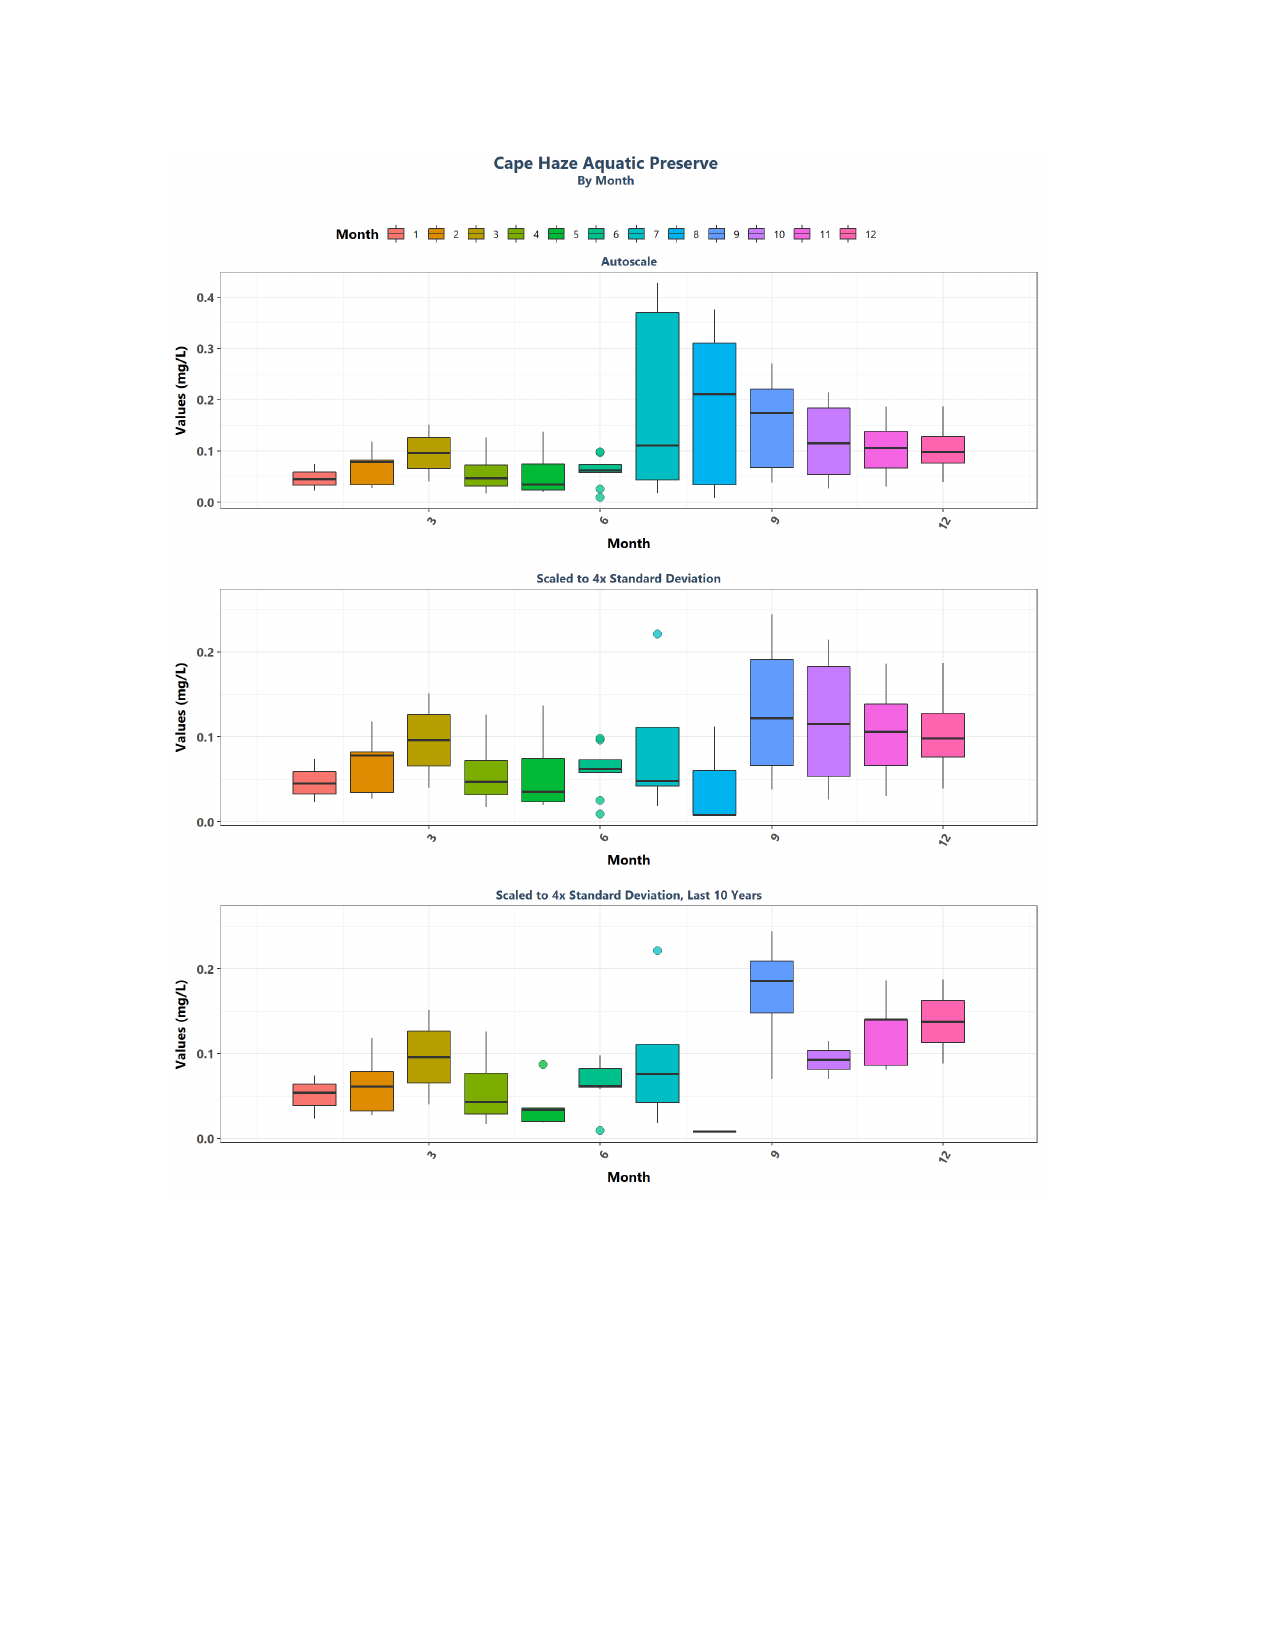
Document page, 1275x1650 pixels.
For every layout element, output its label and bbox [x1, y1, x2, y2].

picture [168, 150, 1044, 1200]
